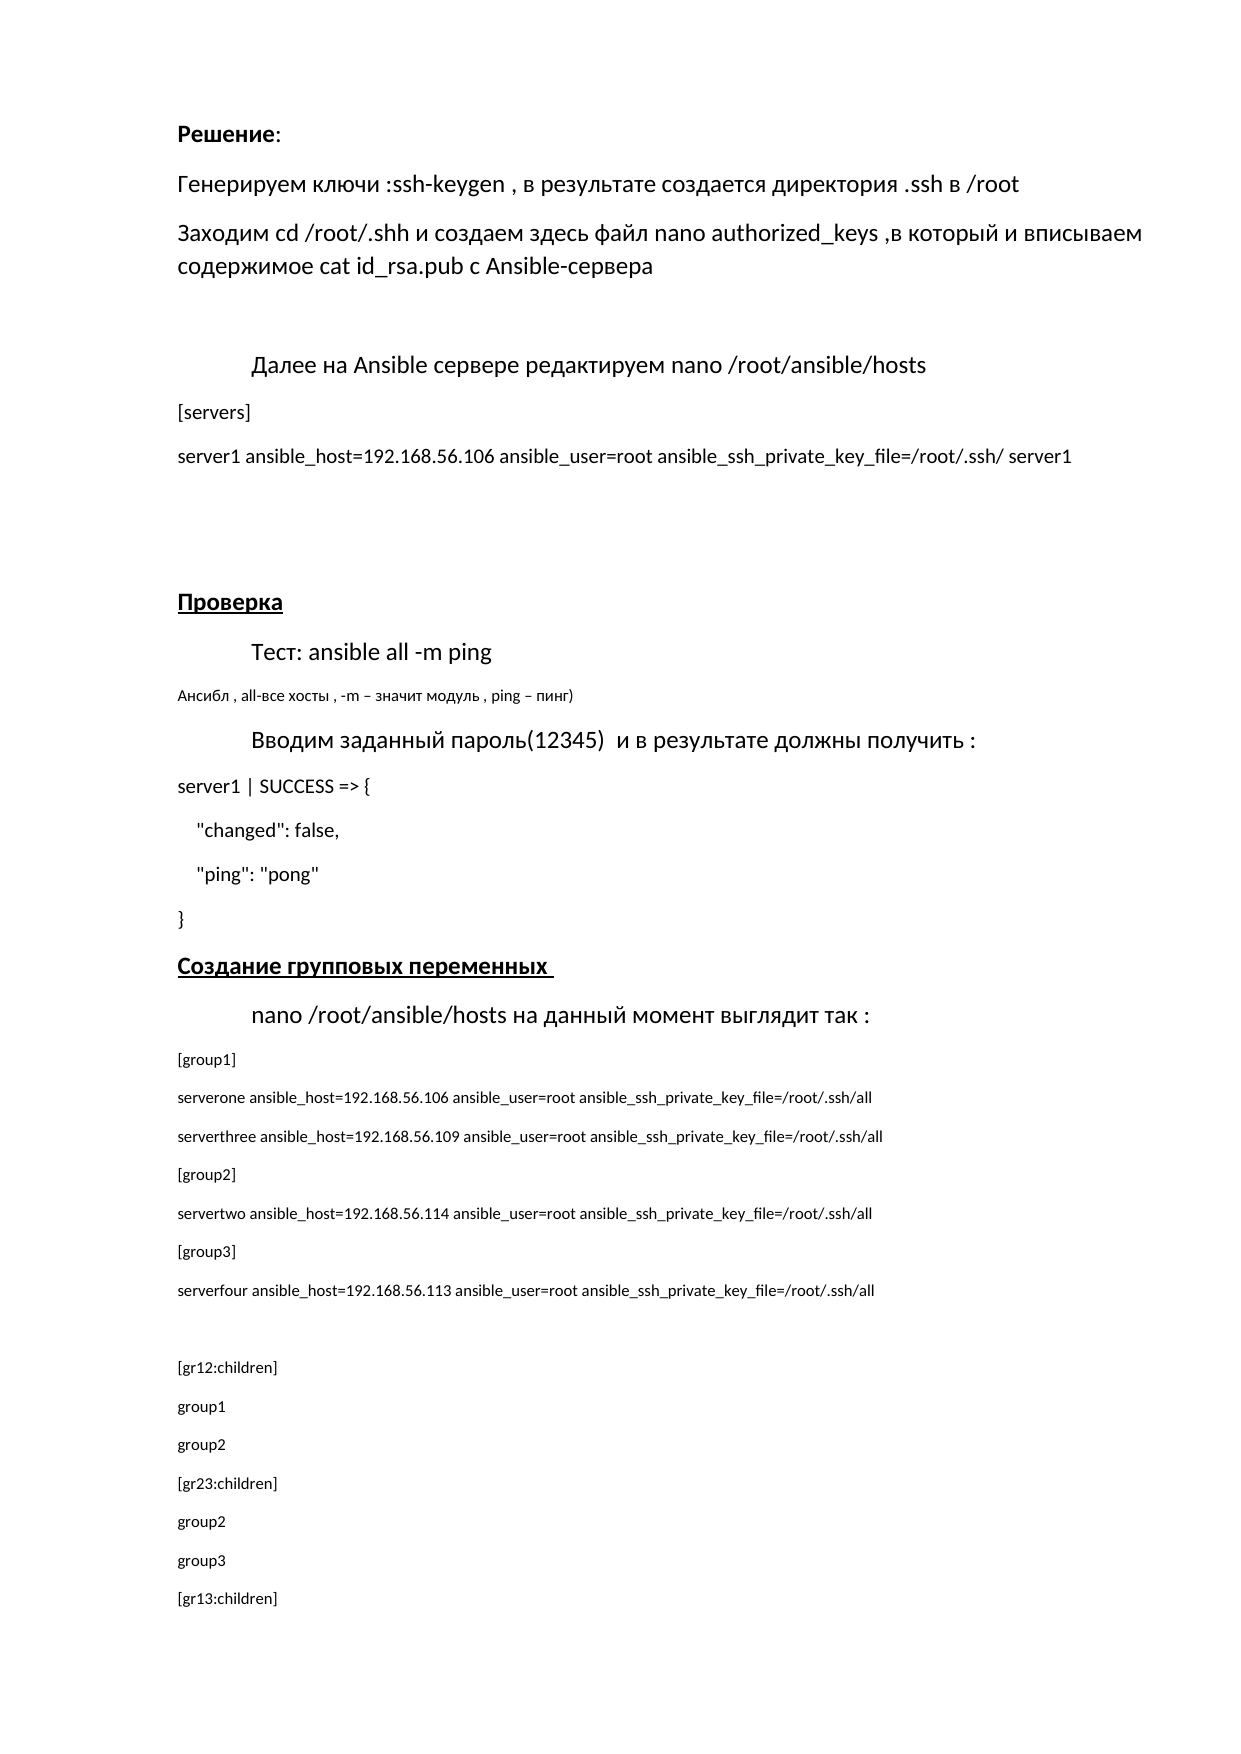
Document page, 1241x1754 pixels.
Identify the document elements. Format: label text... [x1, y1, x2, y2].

text server1 ansible_host=192.168.56.106 ansible_user=root ansible_ssh_private_key_file=/root/.ssh/ server1 [177, 443, 1152, 468]
text Ансибл , all-все хосты , -m – значит модуль , ping – пинг) [177, 685, 1152, 706]
text } [177, 906, 1152, 931]
text group2 [177, 1511, 1152, 1532]
text group3 [177, 1550, 1152, 1570]
text "ping": "pong" [177, 862, 1152, 887]
text server1 | SUCCESS => { [177, 773, 1152, 799]
text [gr12:children] [177, 1357, 1152, 1378]
text [group1] [177, 1049, 1152, 1069]
text serverfour ansible_host=192.168.56.113 ansible_user=root ansible_ssh_private_key_file=/root/.ssh/all [177, 1280, 1152, 1301]
text serverone ansible_host=192.168.56.106 ansible_user=root ansible_ssh_private_key_file=/root/.ssh/all [177, 1087, 1152, 1108]
text Проверка [177, 586, 1152, 617]
text group1 [177, 1396, 1152, 1416]
text group2 [177, 1434, 1152, 1455]
text "changed": false, [177, 818, 1152, 843]
text [gr23:children] [177, 1473, 1152, 1493]
text serverthree ansible_host=192.168.56.109 ansible_user=root ansible_ssh_private_key_file=/root/.ssh/all [177, 1126, 1152, 1146]
text nano /root/ansible/hosts на данный момент выглядит так : [177, 999, 1152, 1030]
text servertwo ansible_host=192.168.56.114 ansible_user=root ansible_ssh_private_key_file=/root/.ssh/all [177, 1203, 1152, 1223]
text [group2] [177, 1164, 1152, 1185]
text Вводим заданный пароль(12345) и в результате должны получить : [177, 724, 1152, 754]
text Генерируем ключи :ssh-keygen , в результате создается директория .ssh в /root [177, 168, 1152, 198]
text Создание групповых переменных [177, 950, 1152, 980]
text Заходим cd /root/.shh и создаем здесь файл nano authorized_keys ,в который и вписываем содержимое cat id_rsa.pub с Ansible-сервера [177, 217, 1152, 281]
text [servers] [177, 399, 1152, 424]
text [gr13:children] [177, 1588, 1152, 1609]
text [group3] [177, 1242, 1152, 1262]
text Тест: ansible all -m ping [177, 636, 1152, 666]
text Решение: [177, 118, 1152, 149]
text Далее на Ansible сервере редактируем nano /root/ansible/hosts [177, 349, 1152, 380]
